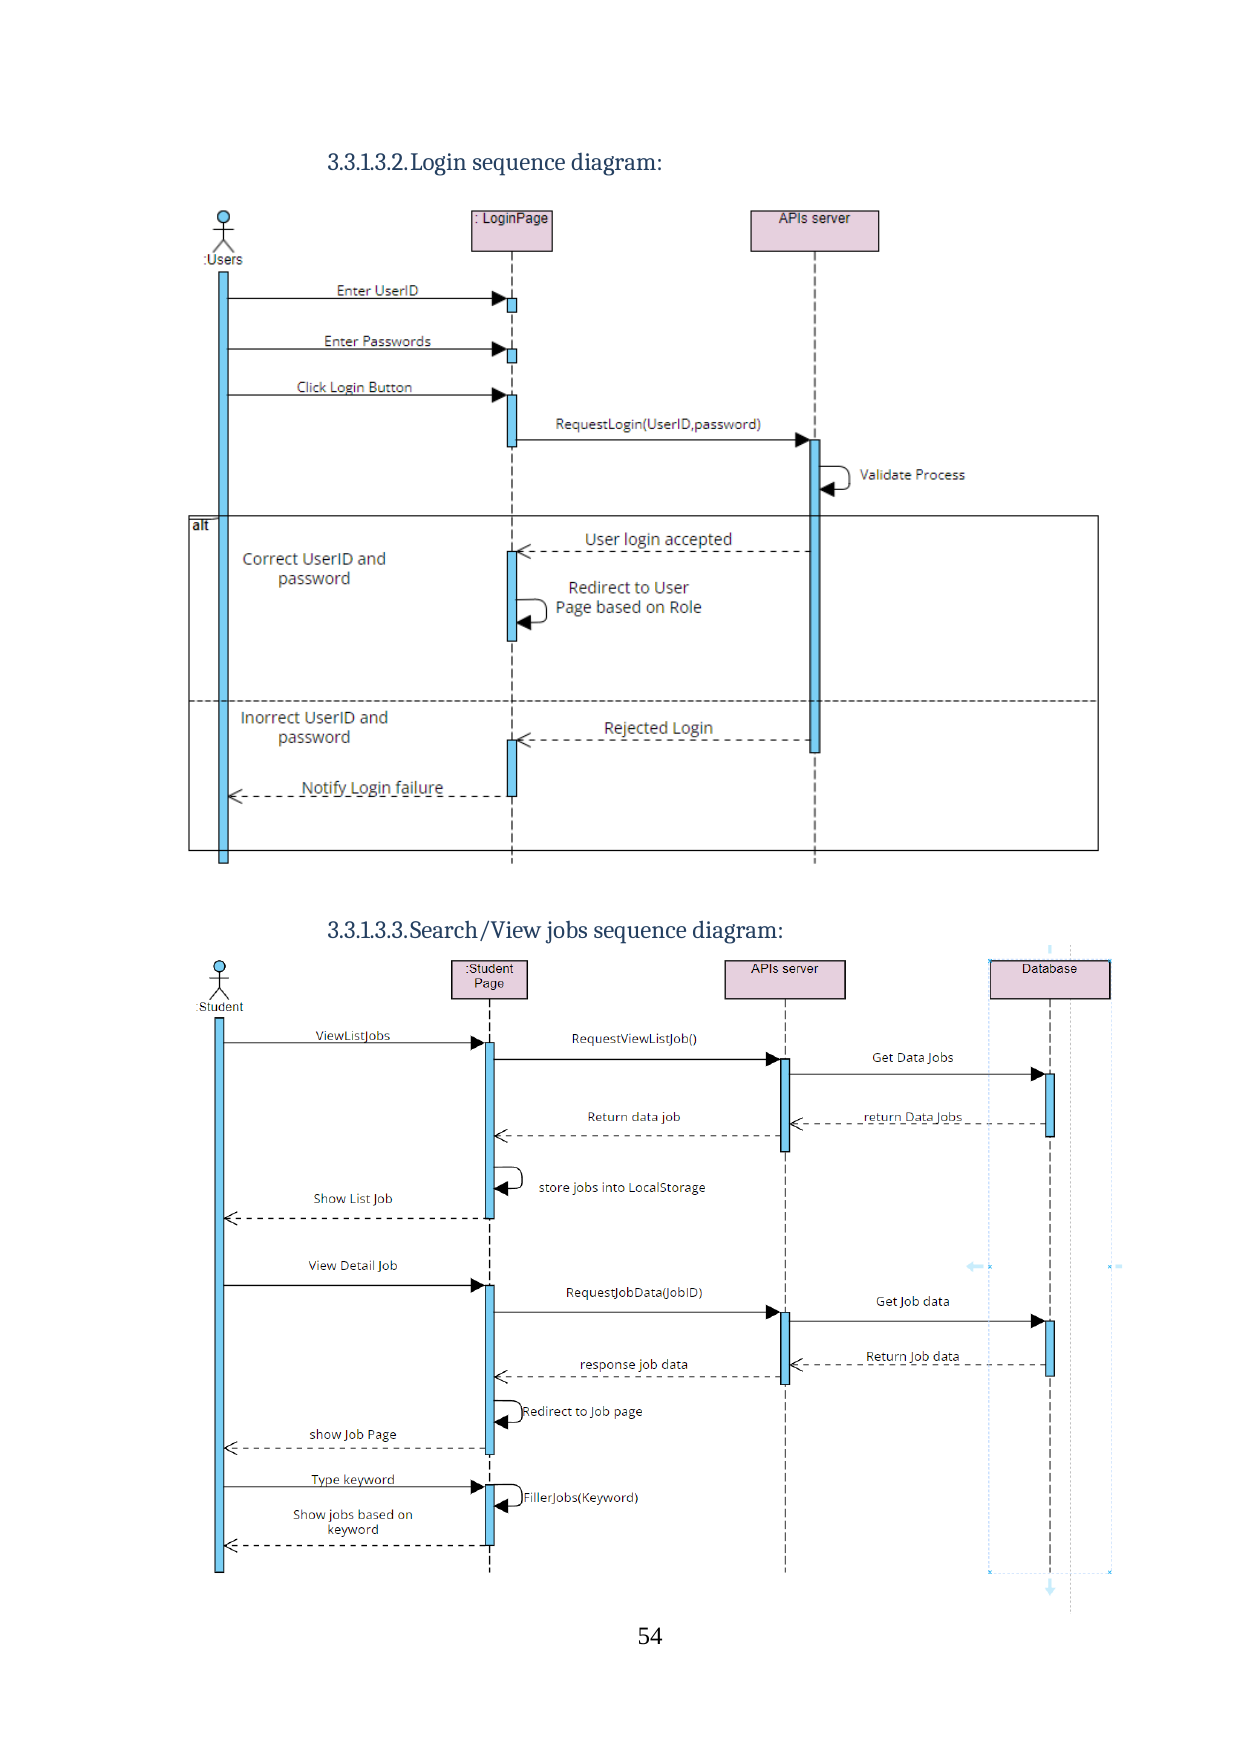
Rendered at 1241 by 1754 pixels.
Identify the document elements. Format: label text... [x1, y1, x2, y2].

picture [177, 945, 1123, 1614]
subtitle Search/View jobs sequence diagram: [327, 916, 1122, 945]
picture [177, 176, 1123, 896]
subtitle Login sequence diagram: [327, 148, 1122, 176]
